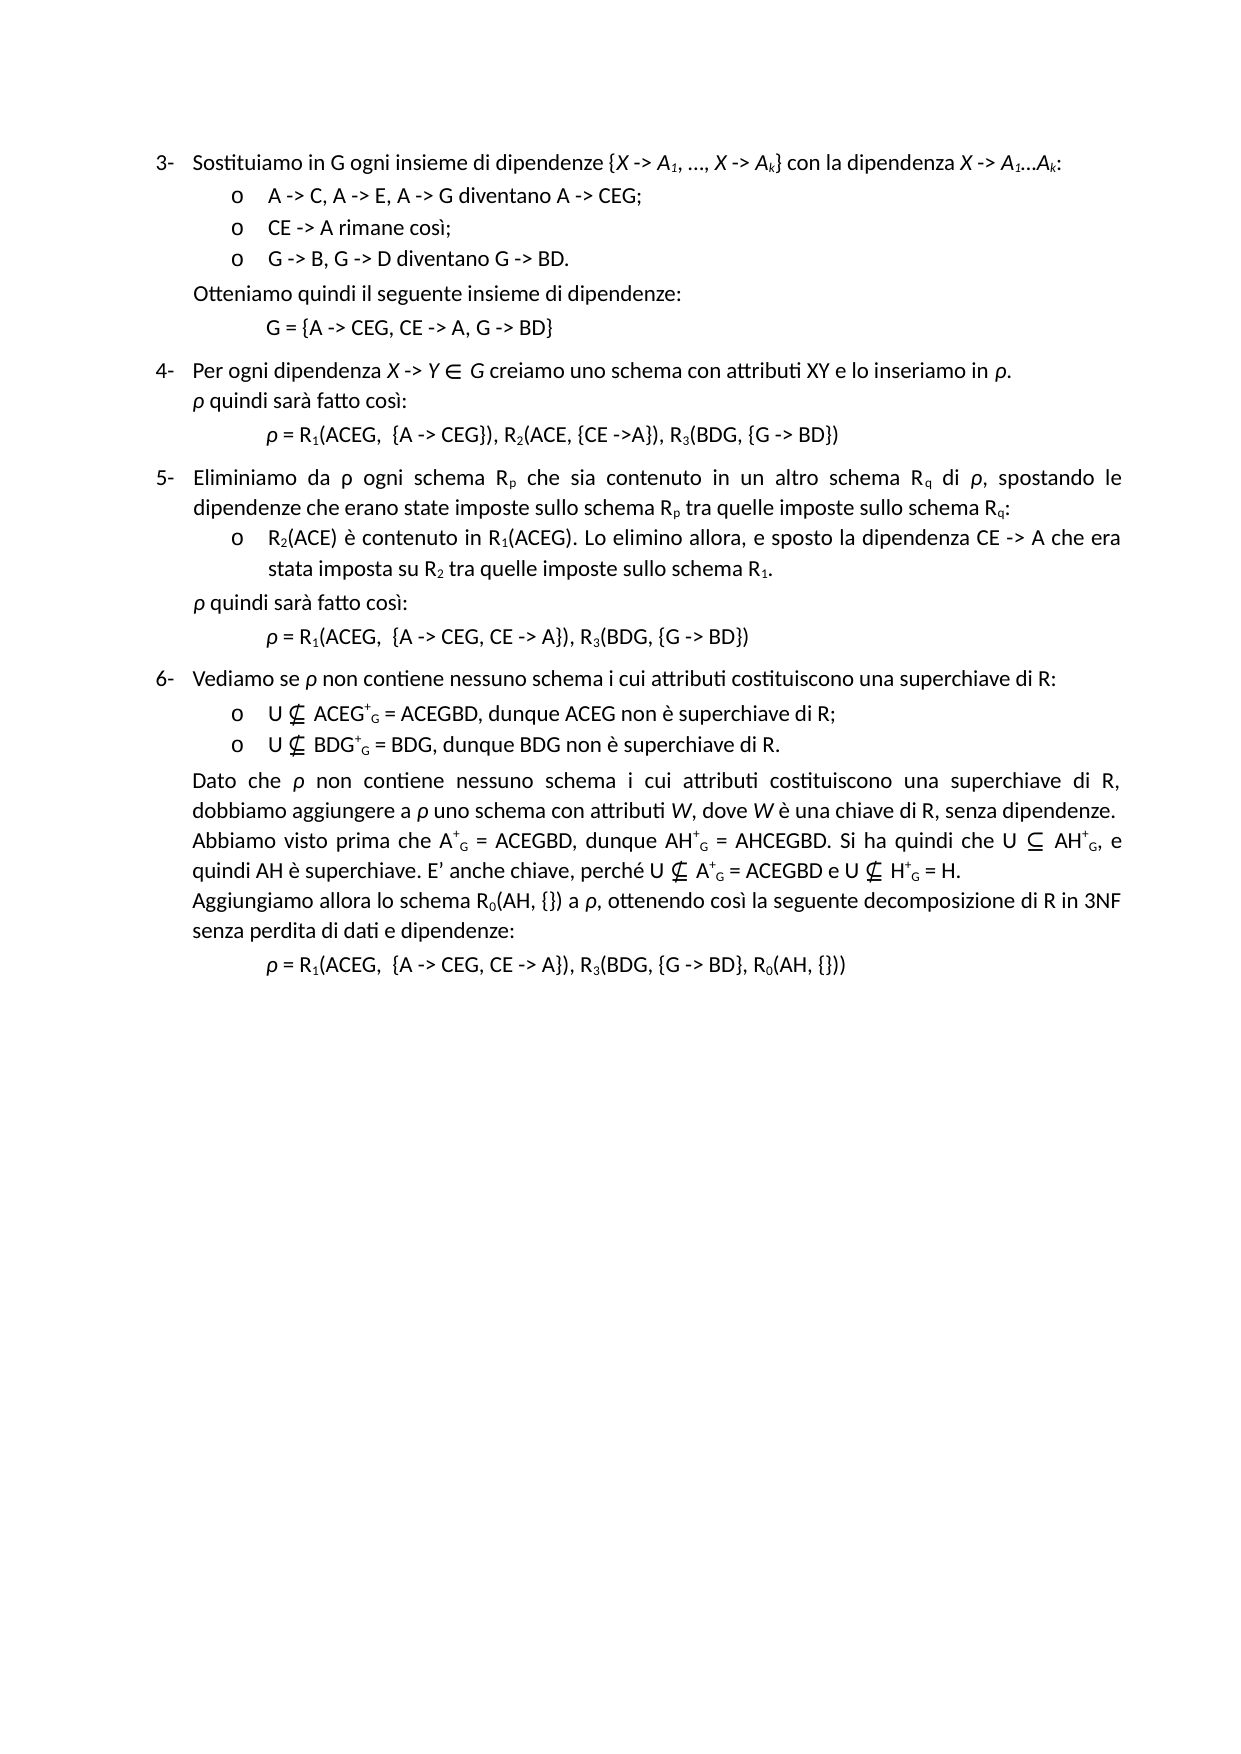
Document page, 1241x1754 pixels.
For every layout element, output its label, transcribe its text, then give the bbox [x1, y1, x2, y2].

list Sostituiamo in G ogni insieme di dipendenze {X -> A1, …, X -> Ak} con la dipendenza X -> A1…Ak: [155, 148, 1122, 176]
text Abbiamo visto prima che A+G = ACEGBD, dunque AH+G = AHCEGBD. Si ha quindi che U ⊆ AH+G, e quindi AH è superchiave. E’ anche chiave, perché U ⊈ A+G = ACEGBD e U ⊈ H+G = H. [192, 826, 1122, 884]
list ρ quindi sarà fatto così: [192, 386, 1122, 414]
list U ⊈ ACEG+G = ACEGBD, dunque ACEG non è superchiave di R; [230, 699, 1122, 728]
list Eliminiamo da ρ ogni schema Rp che sia contenuto in un altro schema Rq di ρ, spostando le dipendenze che erano state imposte sullo schema Rp tra quelle imposte sullo schema Rq: [156, 463, 1122, 521]
list R2(ACE) è contenuto in R1(ACEG). Lo elimino allora, e sposto la dipendenza CE -> A che era stata imposta su R2 tra quelle imposte sullo schema R1. [230, 523, 1122, 582]
list Per ogni dipendenza X -> Y ∈ G creiamo uno schema con attributi XY e lo inseriamo in ρ. [155, 356, 1122, 384]
text Dato che ρ non contiene nessuno schema i cui attributi costituiscono una superchiave di R, dobbiamo aggiungere a ρ uno schema con attributi W, dove W è una chiave di R, senza dipendenze. [192, 766, 1122, 824]
list G -> B, G -> D diventano G -> BD. [230, 244, 1122, 273]
list ρ = R1(ACEG, {A -> CEG, CE -> A}), R3(BDG, {G -> BD}, R0(AH, {})) [192, 950, 1122, 978]
list U ⊈ BDG+G = BDG, dunque BDG non è superchiave di R. [230, 730, 1122, 760]
list CE -> A rimane così; [230, 213, 1122, 242]
list ρ quindi sarà fatto così: [193, 588, 1122, 616]
text Aggiungiamo allora lo schema R0(AH, {}) a ρ, ottenendo così la seguente decomposizione di R in 3NF senza perdita di dati e dipendenze: [192, 886, 1122, 944]
list Otteniamo quindi il seguente insieme di dipendenze: [193, 279, 1122, 307]
list ρ = R1(ACEG, {A -> CEG, CE -> A}), R3(BDG, {G -> BD}) [192, 622, 1122, 650]
list ρ = R1(ACEG, {A -> CEG}), R2(ACE, {CE ->A}), R3(BDG, {G -> BD}) [192, 420, 1122, 448]
list G = {A -> CEG, CE -> A, G -> BD} [193, 313, 1122, 341]
list Vediamo se ρ non contiene nessuno schema i cui attributi costituiscono una superchiave di R: [155, 664, 1122, 693]
list A -> C, A -> E, A -> G diventano A -> CEG; [230, 182, 1122, 211]
